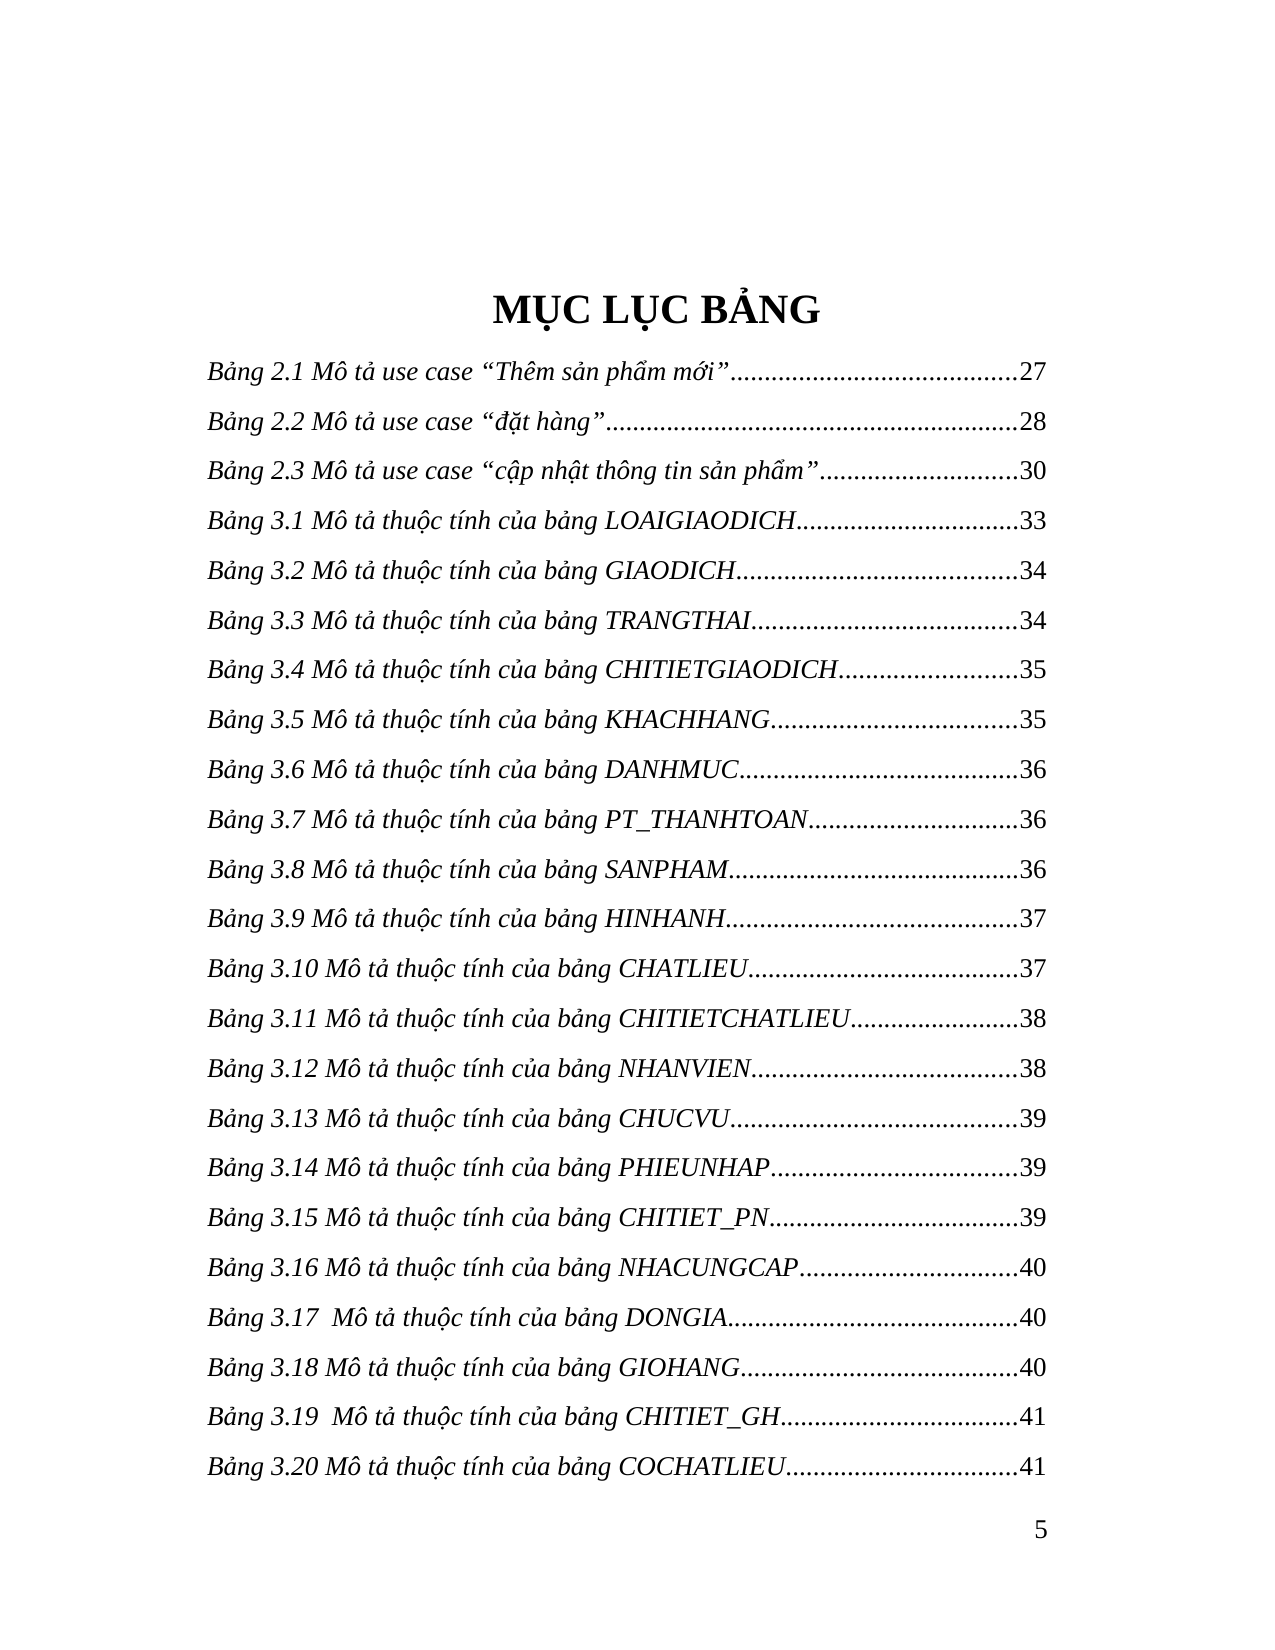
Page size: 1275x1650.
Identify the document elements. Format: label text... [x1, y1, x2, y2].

text Bảng 3.3 Mô tả thuộc tính của bảng TRANGTHAI 34 [207, 604, 1048, 635]
text Bảng 3.14 Mô tả thuộc tính của bảng PHIEUNHAP 39 [207, 1151, 1048, 1183]
text Bảng 3.13 Mô tả thuộc tính của bảng CHUCVU 39 [207, 1102, 1048, 1133]
text Bảng 3.1 Mô tả thuộc tính của bảng LOAIGIAODICH 33 [207, 504, 1048, 535]
subtitle MỤC LỤC BẢNG [237, 285, 1048, 333]
text Bảng 3.19 Mô tả thuộc tính của bảng CHITIET_GH 41 [207, 1400, 1048, 1432]
text Bảng 3.11 Mô tả thuộc tính của bảng CHITIETCHATLIEU 38 [207, 1002, 1048, 1033]
text Bảng 3.12 Mô tả thuộc tính của bảng NHANVIEN 38 [207, 1052, 1048, 1083]
text Bảng 3.5 Mô tả thuộc tính của bảng KHACHHANG 35 [207, 703, 1048, 734]
text Bảng 3.16 Mô tả thuộc tính của bảng NHACUNGCAP 40 [207, 1251, 1048, 1282]
text Bảng 3.9 Mô tả thuộc tính của bảng HINHANH 37 [207, 902, 1048, 934]
text Bảng 3.4 Mô tả thuộc tính của bảng CHITIETGIAODICH 35 [207, 653, 1048, 685]
text Bảng 3.8 Mô tả thuộc tính của bảng SANPHAM 36 [207, 853, 1048, 884]
text Bảng 3.18 Mô tả thuộc tính của bảng GIOHANG 40 [207, 1351, 1048, 1382]
text Bảng 3.7 Mô tả thuộc tính của bảng PT_THANHTOAN 36 [207, 803, 1048, 834]
text Bảng 3.15 Mô tả thuộc tính của bảng CHITIET_PN 39 [207, 1201, 1048, 1232]
text Bảng 3.10 Mô tả thuộc tính của bảng CHATLIEU 37 [207, 952, 1048, 983]
text Bảng 3.17 Mô tả thuộc tính của bảng DONGIA 40 [207, 1301, 1048, 1332]
text Bảng 2.2 Mô tả use case “đặt hàng” 28 [207, 404, 1048, 436]
text Bảng 3.2 Mô tả thuộc tính của bảng GIAODICH 34 [207, 554, 1048, 585]
text Bảng 2.1 Mô tả use case “Thêm sản phẩm mới” 27 [207, 355, 1048, 386]
text Bảng 2.3 Mô tả use case “cập nhật thông tin sản phẩm” 30 [207, 454, 1048, 486]
text Bảng 3.6 Mô tả thuộc tính của bảng DANHMUC 36 [207, 753, 1048, 784]
text Bảng 3.20 Mô tả thuộc tính của bảng COCHATLIEU 41 [207, 1450, 1048, 1481]
